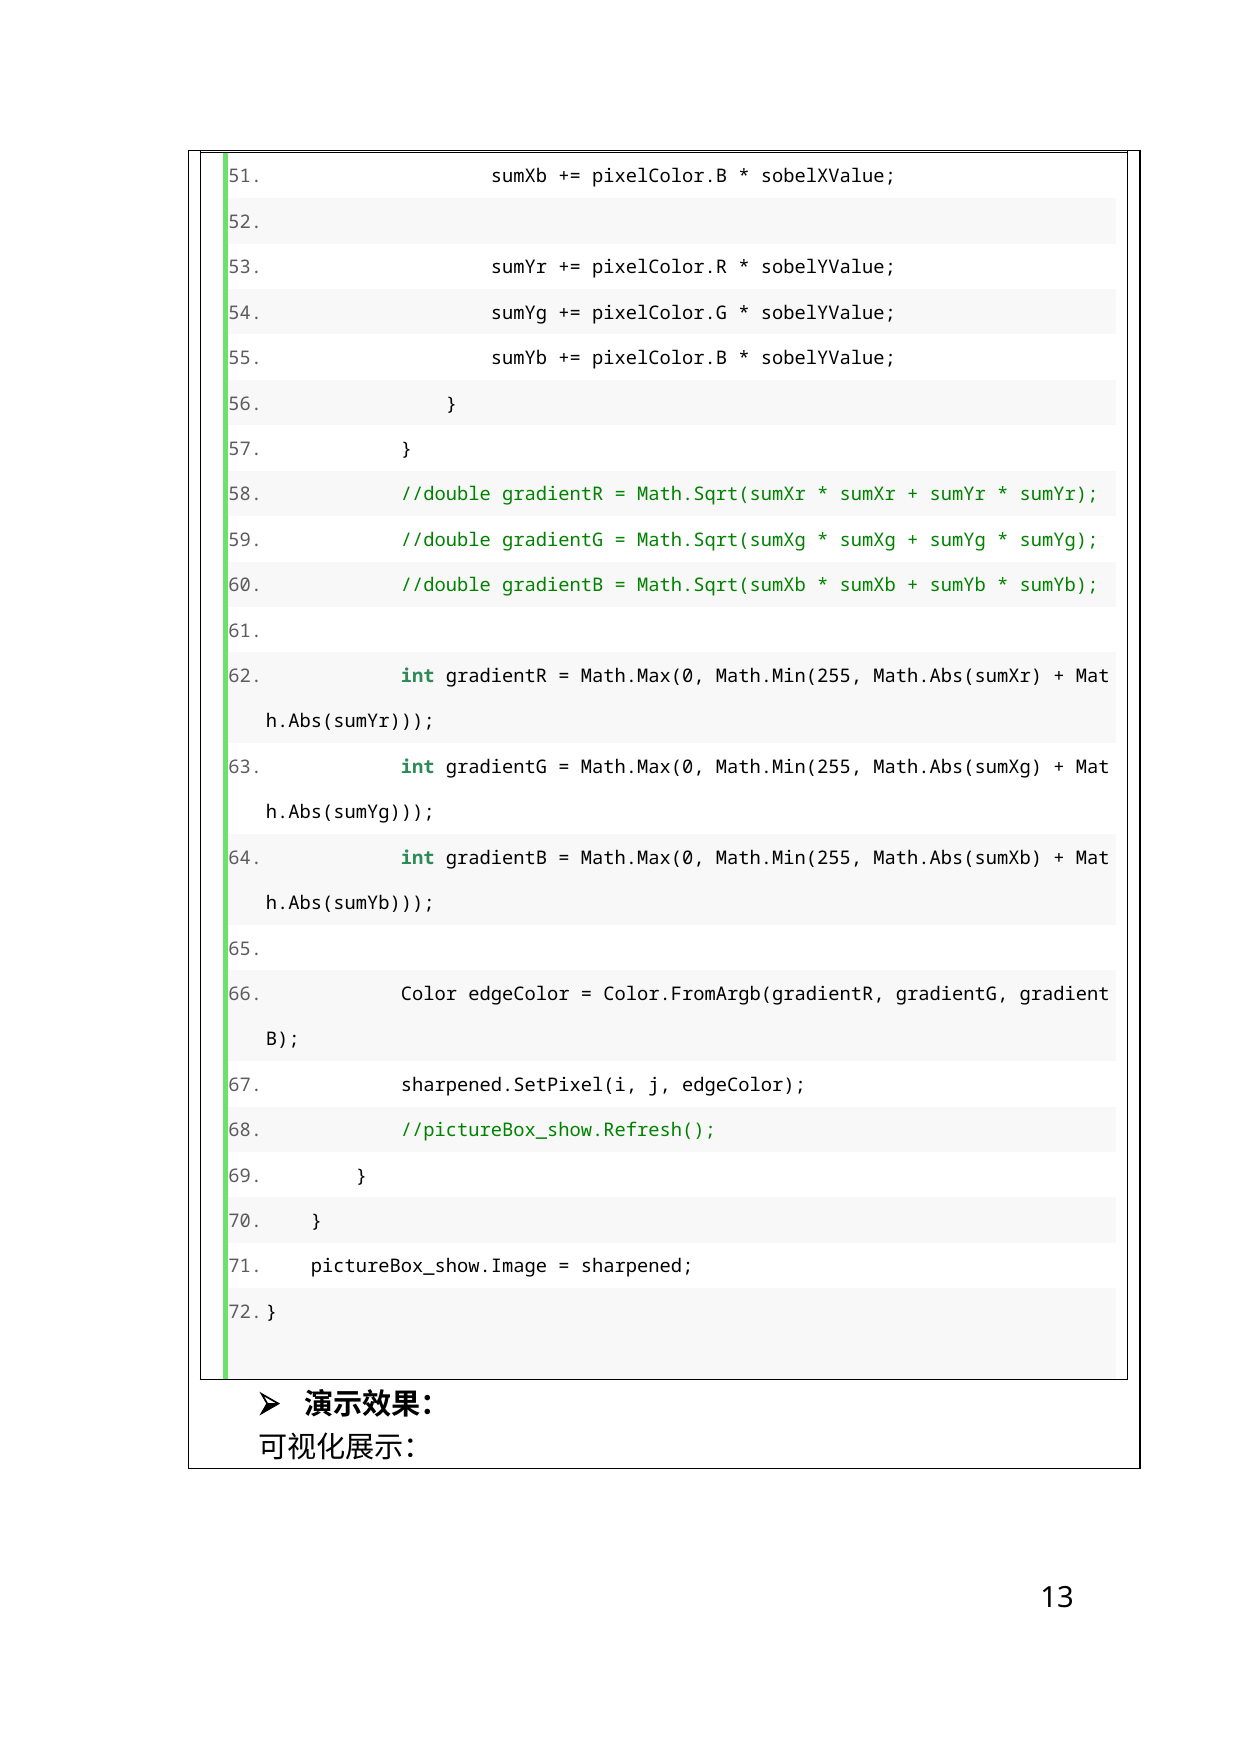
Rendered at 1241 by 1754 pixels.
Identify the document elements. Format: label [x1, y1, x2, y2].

table_cell [189, 151, 1139, 1468]
